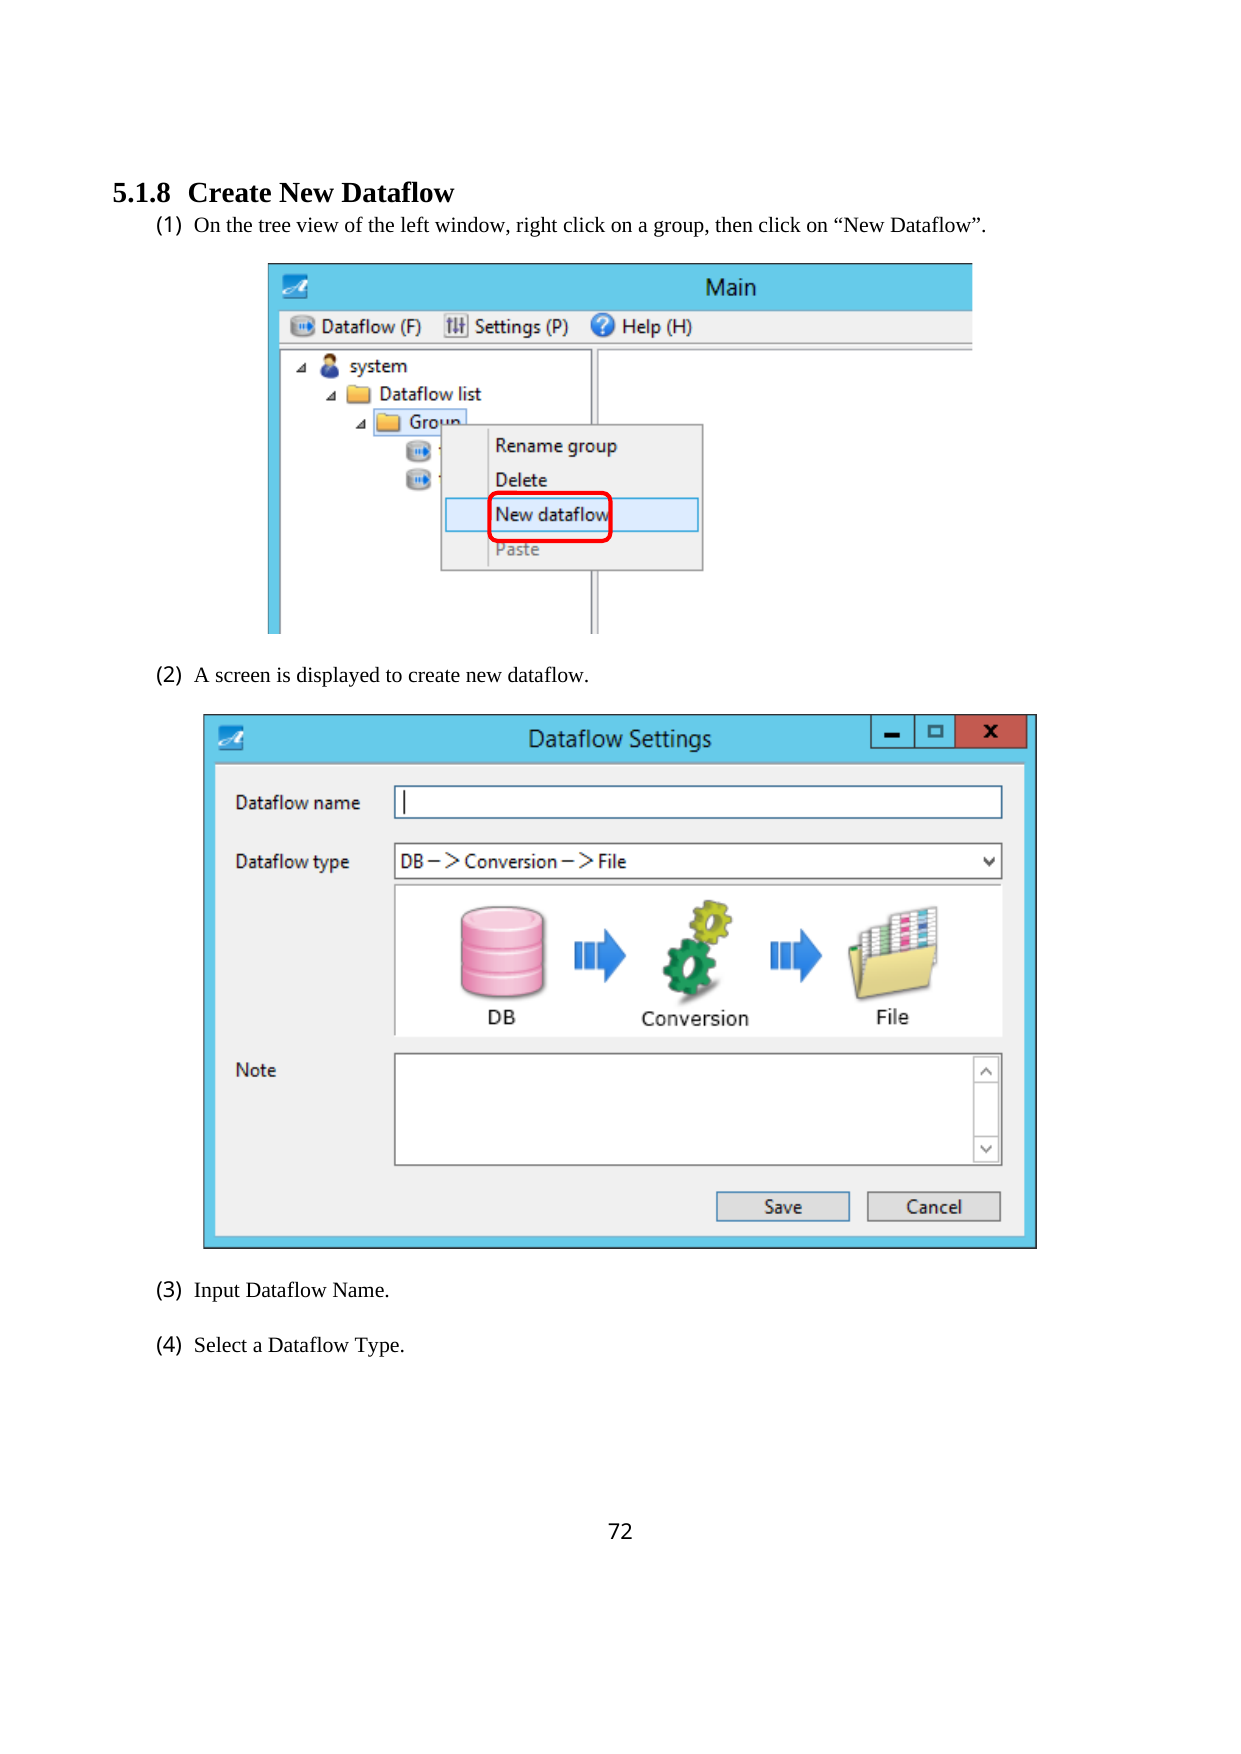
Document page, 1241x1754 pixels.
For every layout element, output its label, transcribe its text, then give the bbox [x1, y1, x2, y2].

picture [203, 714, 1037, 1249]
picture [267, 263, 973, 634]
list Select a Dataflow Type. [156, 1329, 1128, 1359]
subtitle Create New Dataflow [112, 175, 1128, 209]
list Input Dataflow Name. [156, 1274, 1128, 1304]
list On the tree view of the left window, right click on a group, then click on “New Dataflow”. [156, 209, 1128, 238]
list A screen is displayed to create new dataflow. [156, 659, 1128, 689]
